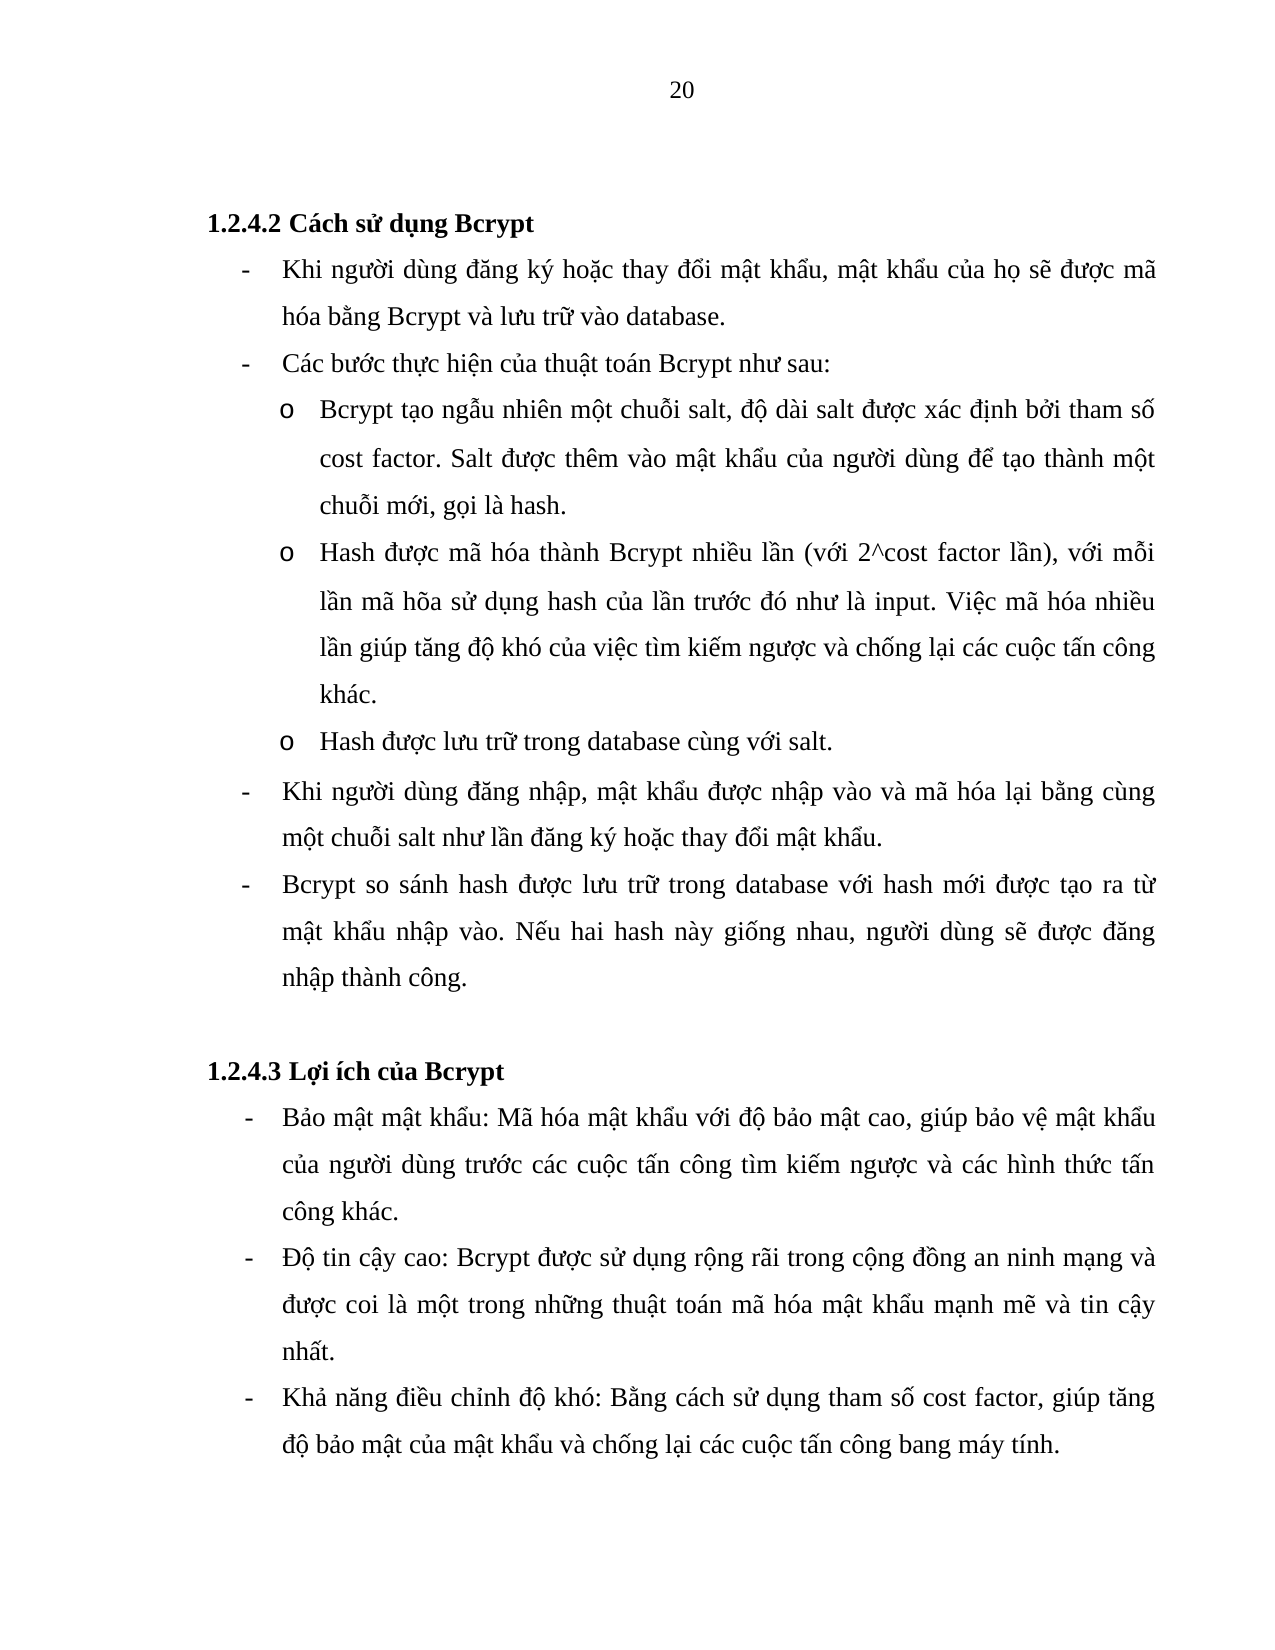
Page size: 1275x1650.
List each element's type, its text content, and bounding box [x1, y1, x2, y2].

list Bcrypt so sánh hash được lưu trữ trong database với hash mới được tạo ra từ mật khẩu nhập vào. Nếu hai hash này giống nhau, người dùng sẽ được đăng nhập thành công. [241, 868, 1157, 993]
list Khi người dùng đăng ký hoặc thay đổi mật khẩu, mật khẩu của họ sẽ được mã hóa bằng Bcrypt và lưu trữ vào database. [241, 253, 1157, 331]
list Lợi ích của Bcrypt [207, 1055, 1157, 1086]
list Khi người dùng đăng nhập, mật khẩu được nhập vào và mã hóa lại bằng cùng một chuỗi salt như lần đăng ký hoặc thay đổi mật khẩu. [241, 775, 1157, 853]
list Hash được mã hóa thành Bcrypt nhiều lần (với 2^cost factor lần), với mỗi lần mã hõa sử dụng hash của lần trước đó như là input. Việc mã hóa nhiều lần giúp tăng độ khó của việc tìm kiếm ngược và chống lại các cuộc tấn công khác. [279, 536, 1157, 709]
list Các bước thực hiện của thuật toán Bcrypt như sau: [241, 347, 1157, 378]
list Độ tin cậy cao: Bcrypt được sử dụng rộng rãi trong cộng đồng an ninh mạng và được coi là một trong những thuật toán mã hóa mật khẩu mạnh mẽ và tin cậy nhất. [244, 1241, 1157, 1366]
list Bảo mật mật khẩu: Mã hóa mật khẩu với độ bảo mật cao, giúp bảo vệ mật khẩu của người dùng trước các cuộc tấn công tìm kiếm ngược và các hình thức tấn công khác. [244, 1101, 1157, 1226]
list Bcrypt tạo ngẫu nhiên một chuỗi salt, độ dài salt được xác định bởi tham số cost factor. Salt được thêm vào mật khẩu của người dùng để tạo thành một chuỗi mới, gọi là hash. [279, 393, 1157, 520]
list Cách sử dụng Bcrypt [207, 207, 1157, 238]
list Hash được lưu trữ trong database cùng với salt. [279, 725, 1157, 758]
list Khả năng điều chỉnh độ khó: Bằng cách sử dụng tham số cost factor, giúp tăng độ bảo mật của mật khẩu và chống lại các cuộc tấn công bang máy tính. [244, 1381, 1157, 1459]
